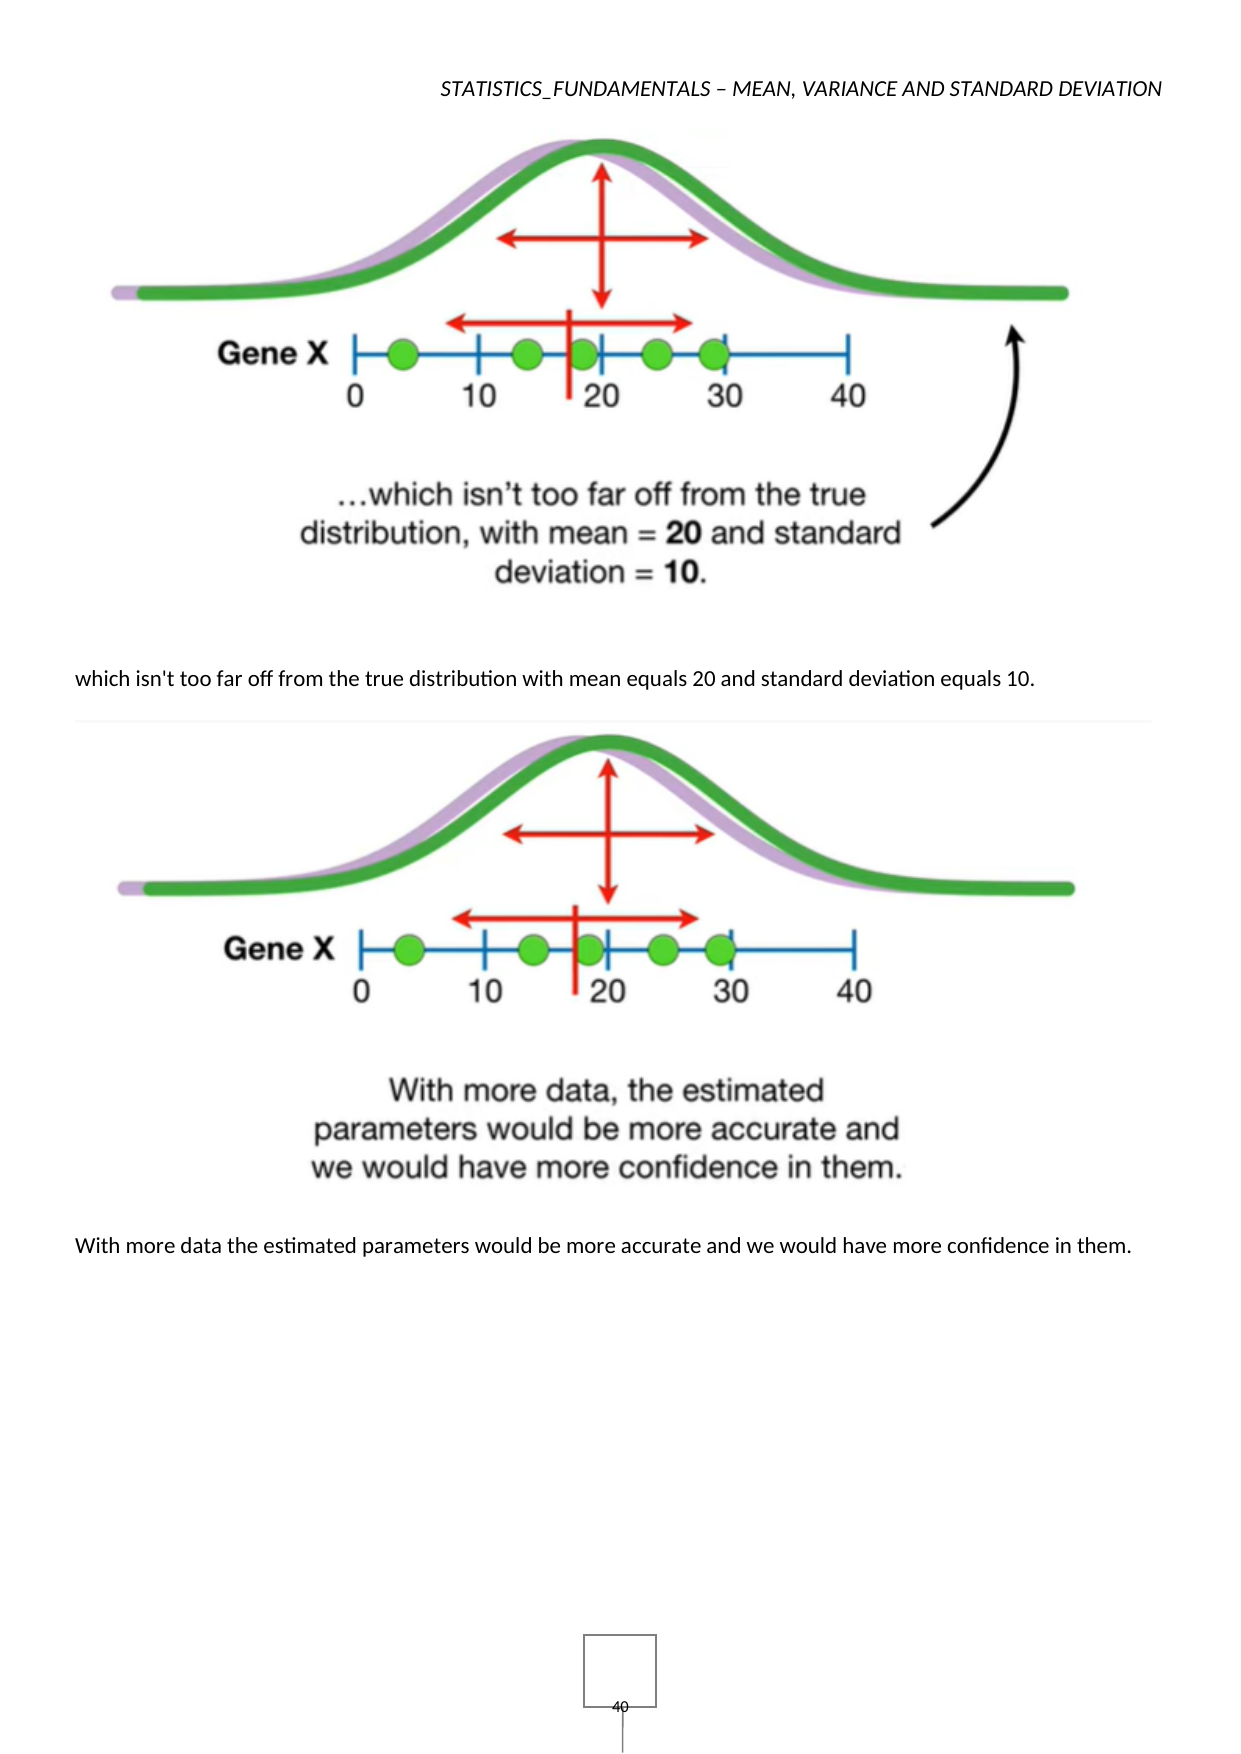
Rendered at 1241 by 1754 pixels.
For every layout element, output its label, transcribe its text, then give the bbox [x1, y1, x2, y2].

text With more data the estimated parameters would be more accurate and we would have more confidence in them. [75, 1231, 1165, 1259]
picture [75, 129, 1124, 665]
text which isn't too far off from the true distribution with mean equals 20 and standard deviation equals 10. [75, 664, 1165, 692]
picture [75, 720, 1152, 1232]
